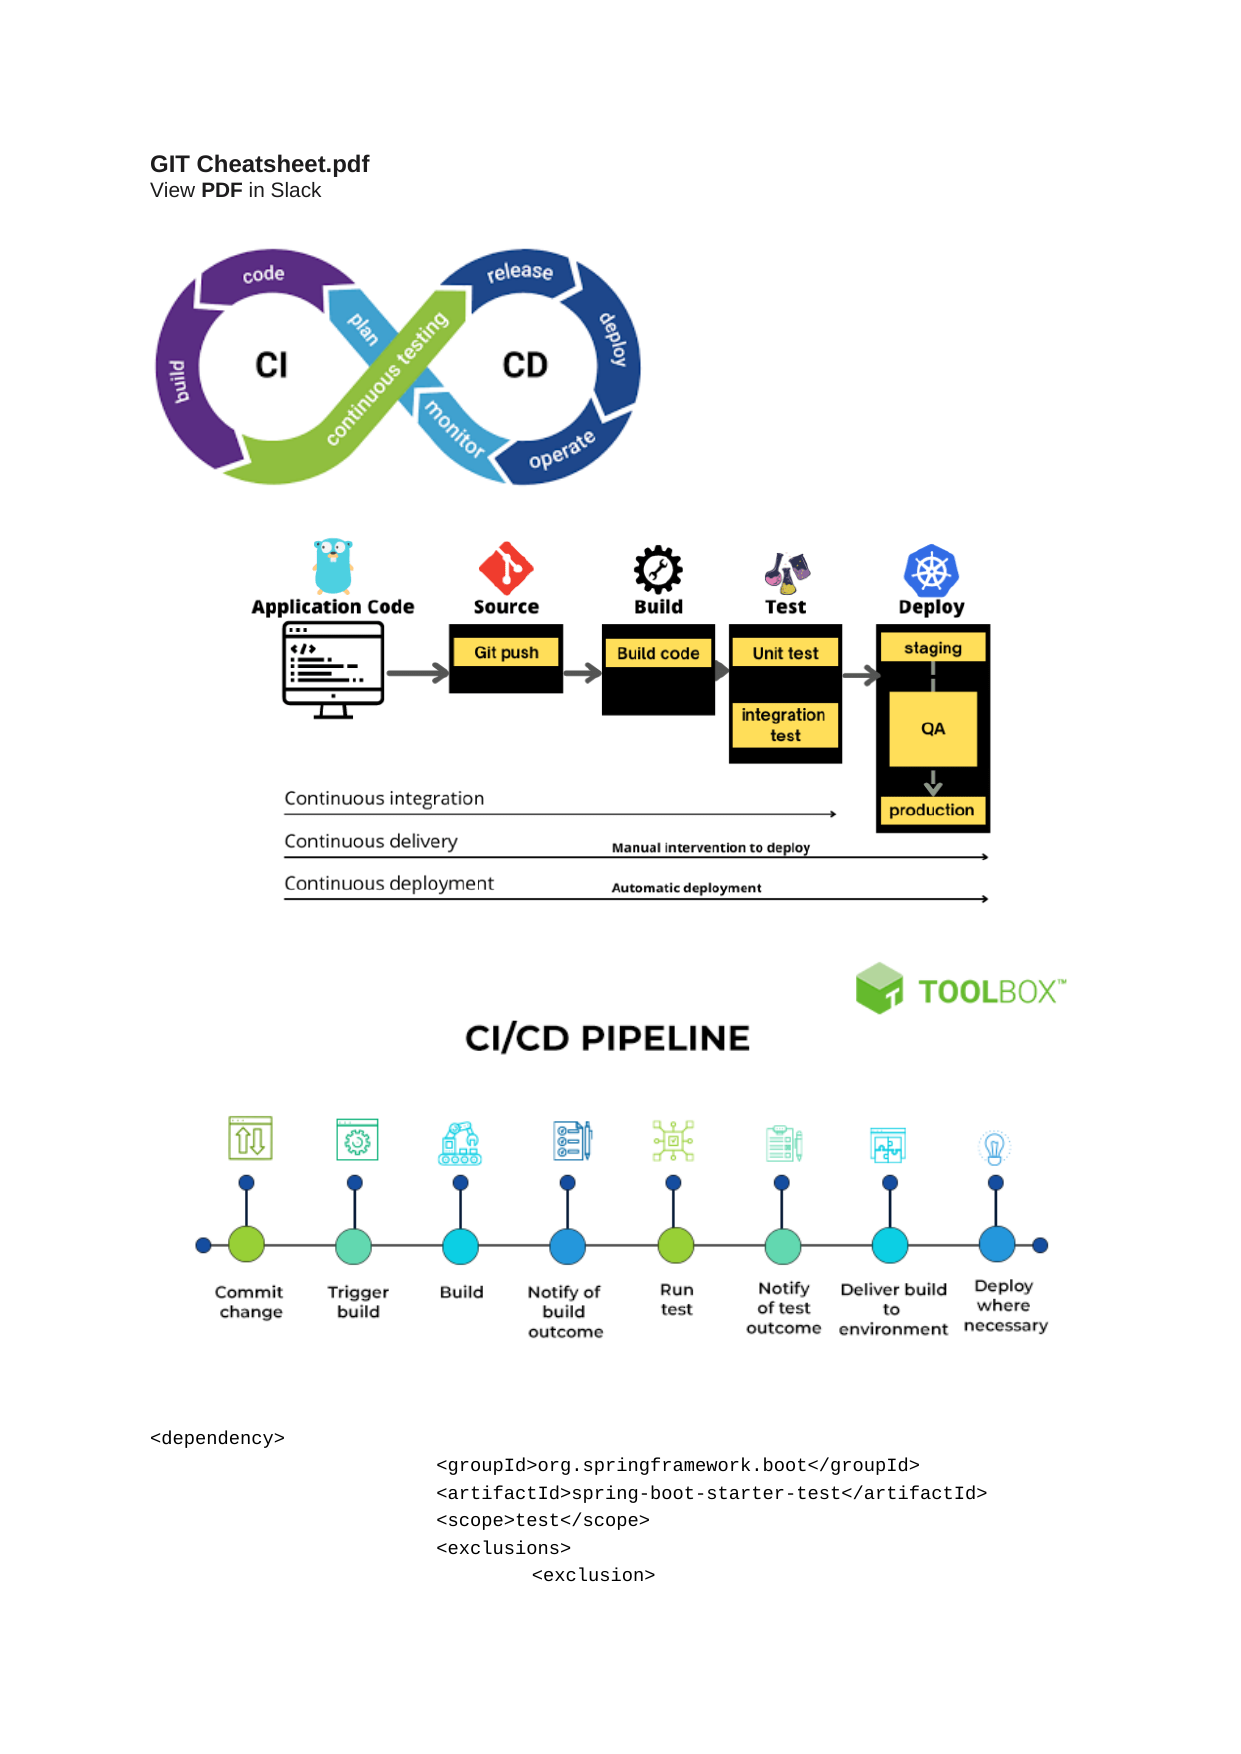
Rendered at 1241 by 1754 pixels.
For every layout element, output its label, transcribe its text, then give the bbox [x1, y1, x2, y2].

text <groupId>org.springframework.boot</groupId> [150, 1456, 1090, 1477]
text <exclusions> [150, 1538, 1090, 1560]
picture [150, 923, 1089, 1410]
text <dependency> [150, 1428, 1090, 1450]
picture [150, 511, 1089, 905]
text View PDF in Slack [150, 178, 1090, 202]
text <artifactId>spring-boot-starter-test</artifactId> [150, 1483, 1090, 1505]
text GIT Cheatsheet.pdf [150, 150, 1090, 178]
picture [150, 243, 647, 493]
text <exclusion> [150, 1566, 1090, 1587]
text <scope>test</scope> [150, 1511, 1090, 1532]
